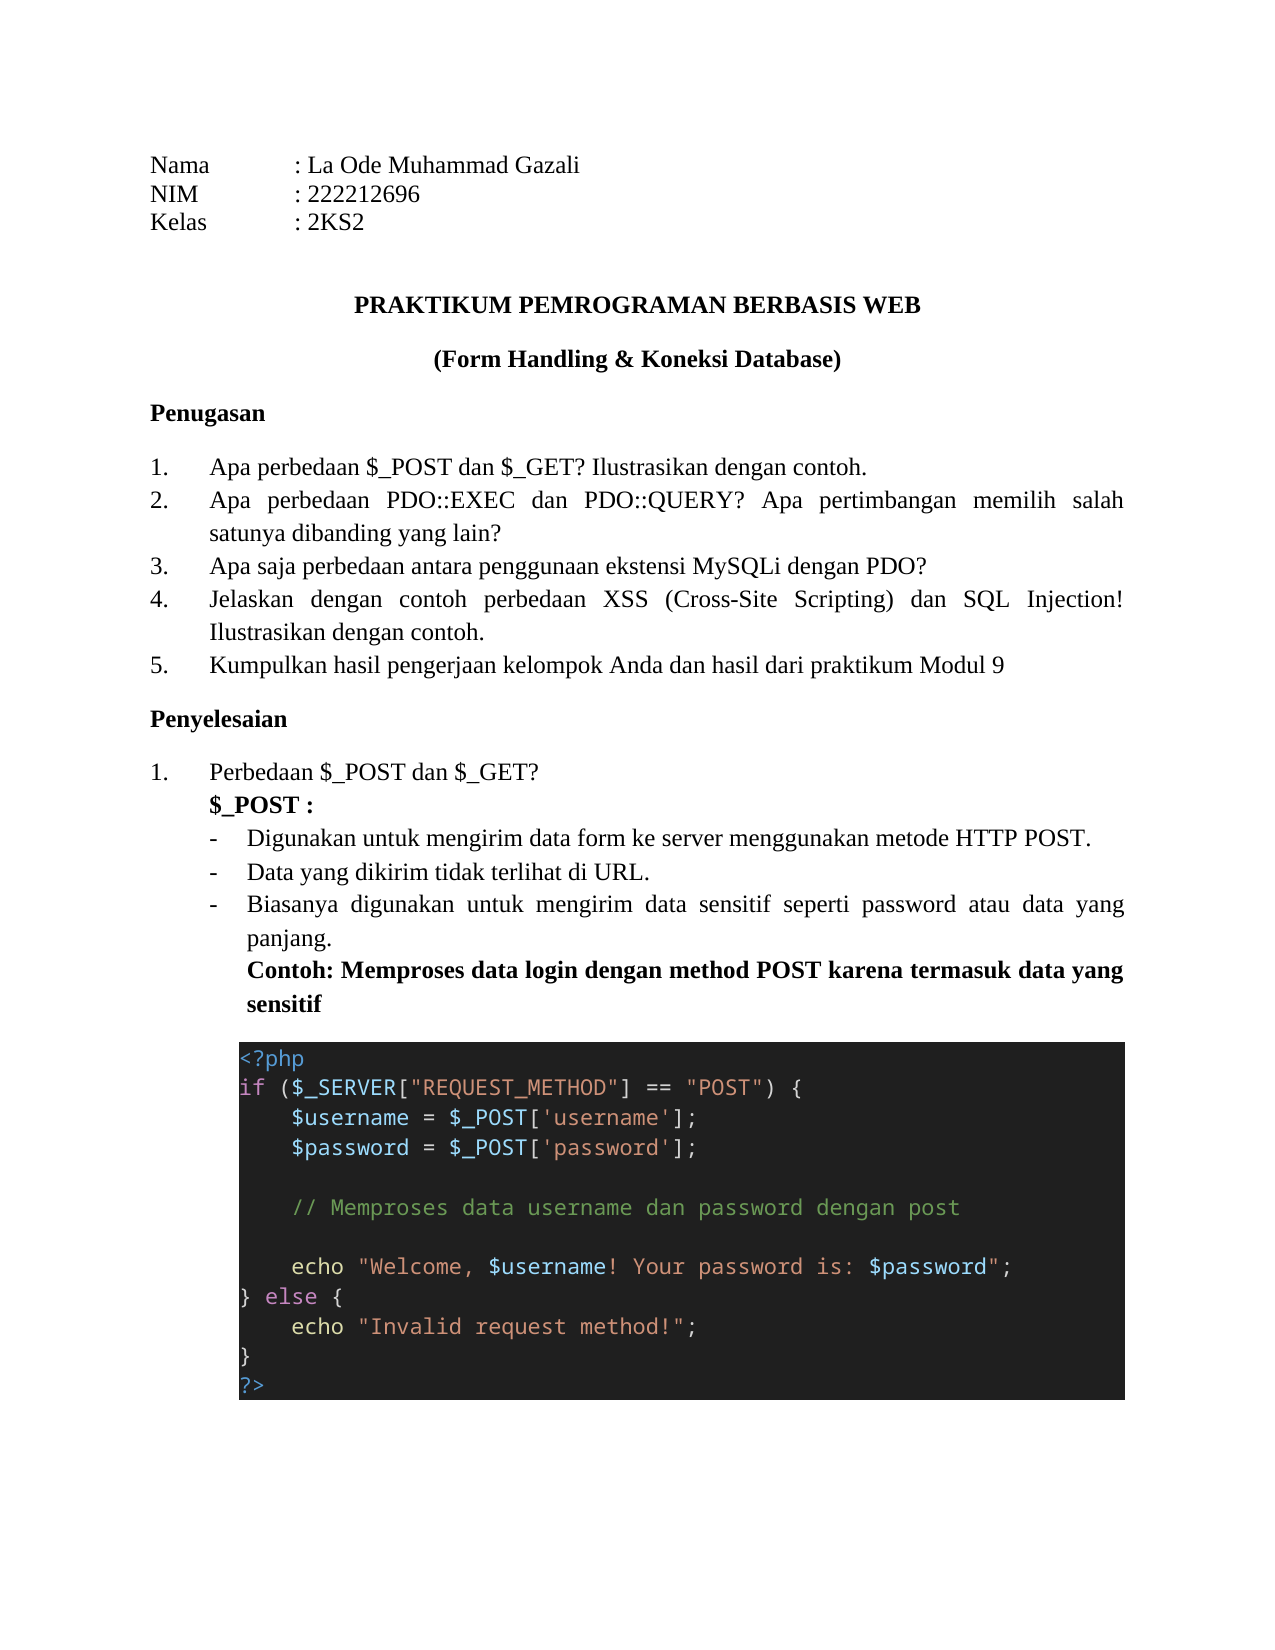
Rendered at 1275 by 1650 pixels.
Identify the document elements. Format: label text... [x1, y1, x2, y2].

list Kumpulkan hasil pengerjaan kelompok Anda dan hasil dari praktikum Modul 9 [150, 650, 1125, 678]
table_cell NIM [139, 179, 283, 207]
text ?> [239, 1370, 1125, 1400]
list Jelaskan dengan contoh perbedaan XSS (Cross-Site Scripting) dan SQL Injection! Ilustrasikan dengan contoh. [150, 584, 1125, 646]
list Apa perbedaan $_POST dan $_GET? Ilustrasikan dengan contoh. [150, 452, 1125, 480]
list Apa perbedaan PDO::EXEC dan PDO::QUERY? Apa pertimbangan memilih salah satunya dibanding yang lain? [150, 485, 1125, 546]
text <?php [239, 1042, 1125, 1072]
list $_POST : [209, 791, 1125, 819]
list Apa saja perbedaan antara penggunaan ekstensi MySQLi dengan PDO? [150, 551, 1125, 579]
table_cell : 222212696 [283, 179, 782, 207]
text echo "Welcome, $username! Your password is: $password"; [239, 1251, 1125, 1281]
table_cell Kelas [139, 208, 283, 236]
text $password = $_POST['password']; [239, 1132, 1125, 1162]
list Digunakan untuk mengirim data form ke server menggunakan metode HTTP POST. [209, 823, 1125, 852]
text Penugasan [150, 398, 1125, 427]
text (Form Handling & Koneksi Database) [150, 344, 1125, 373]
list Contoh: Memproses data login dengan method POST karena termasuk data yang sensitif [247, 956, 1125, 1017]
text $username = $_POST['username']; [239, 1102, 1125, 1132]
text } else { [239, 1281, 1125, 1311]
text Penyelesaian [150, 704, 1125, 732]
table_cell : 2KS2 [283, 208, 782, 236]
text if ($_SERVER["REQUEST_METHOD"] == "POST") { [239, 1072, 1125, 1102]
table_header : La Ode Muhammad Gazali [283, 150, 782, 179]
list Biasanya digunakan untuk mengirim data sensitif seperti password atau data yang panjang. [209, 889, 1125, 951]
text echo "Invalid request method!"; [239, 1311, 1125, 1340]
table_header Nama [139, 150, 283, 179]
text // Memproses data username dan password dengan post [239, 1191, 1125, 1221]
list Data yang dikirim tidak terlihat di URL. [209, 857, 1125, 885]
text } [239, 1340, 1125, 1370]
list Perbedaan $_POST dan $_GET? [150, 757, 1125, 786]
text PRAKTIKUM PEMROGRAMAN BERBASIS WEB [150, 290, 1125, 319]
